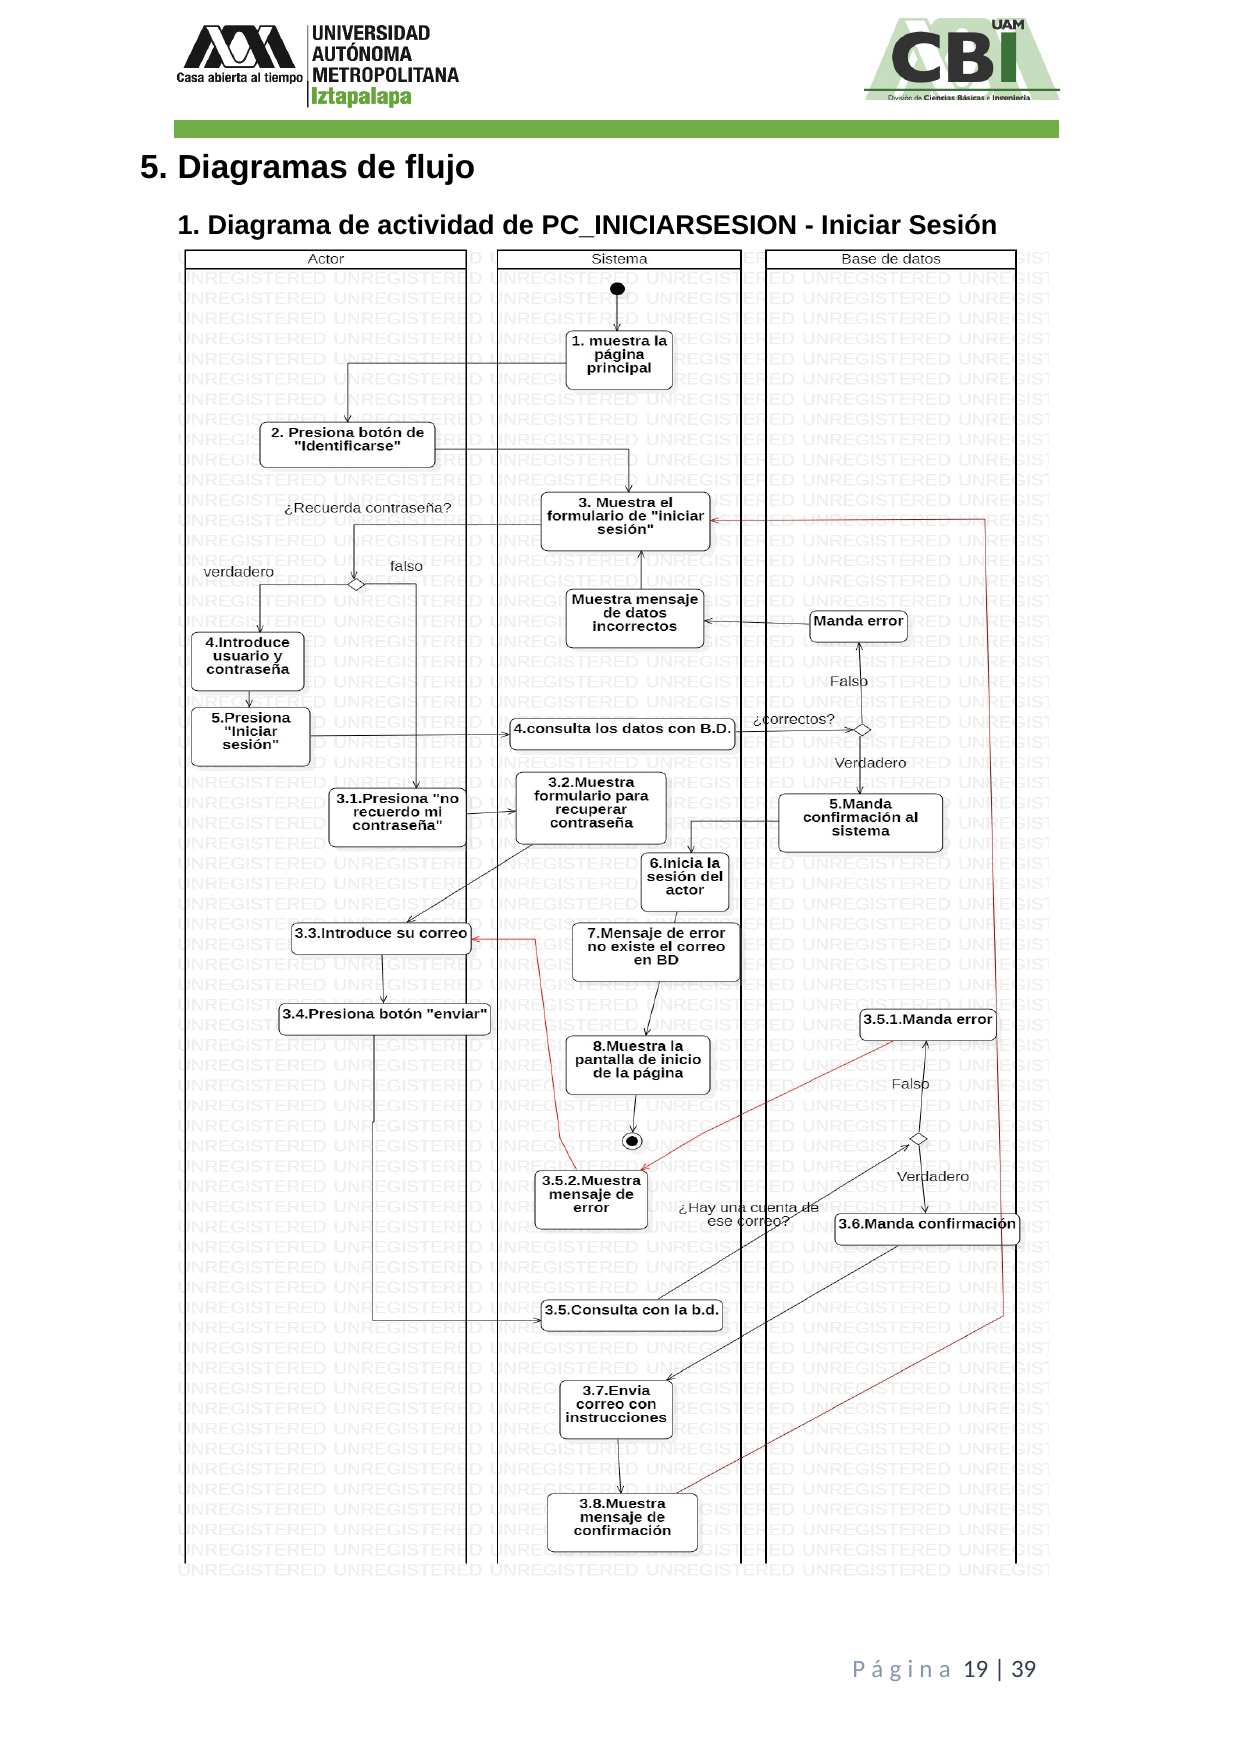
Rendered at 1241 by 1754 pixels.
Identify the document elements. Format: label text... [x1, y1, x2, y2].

picture [177, 25, 459, 109]
picture [863, 18, 1060, 100]
picture [177, 243, 1049, 1590]
subtitle Diagramas de flujo [140, 148, 1063, 186]
